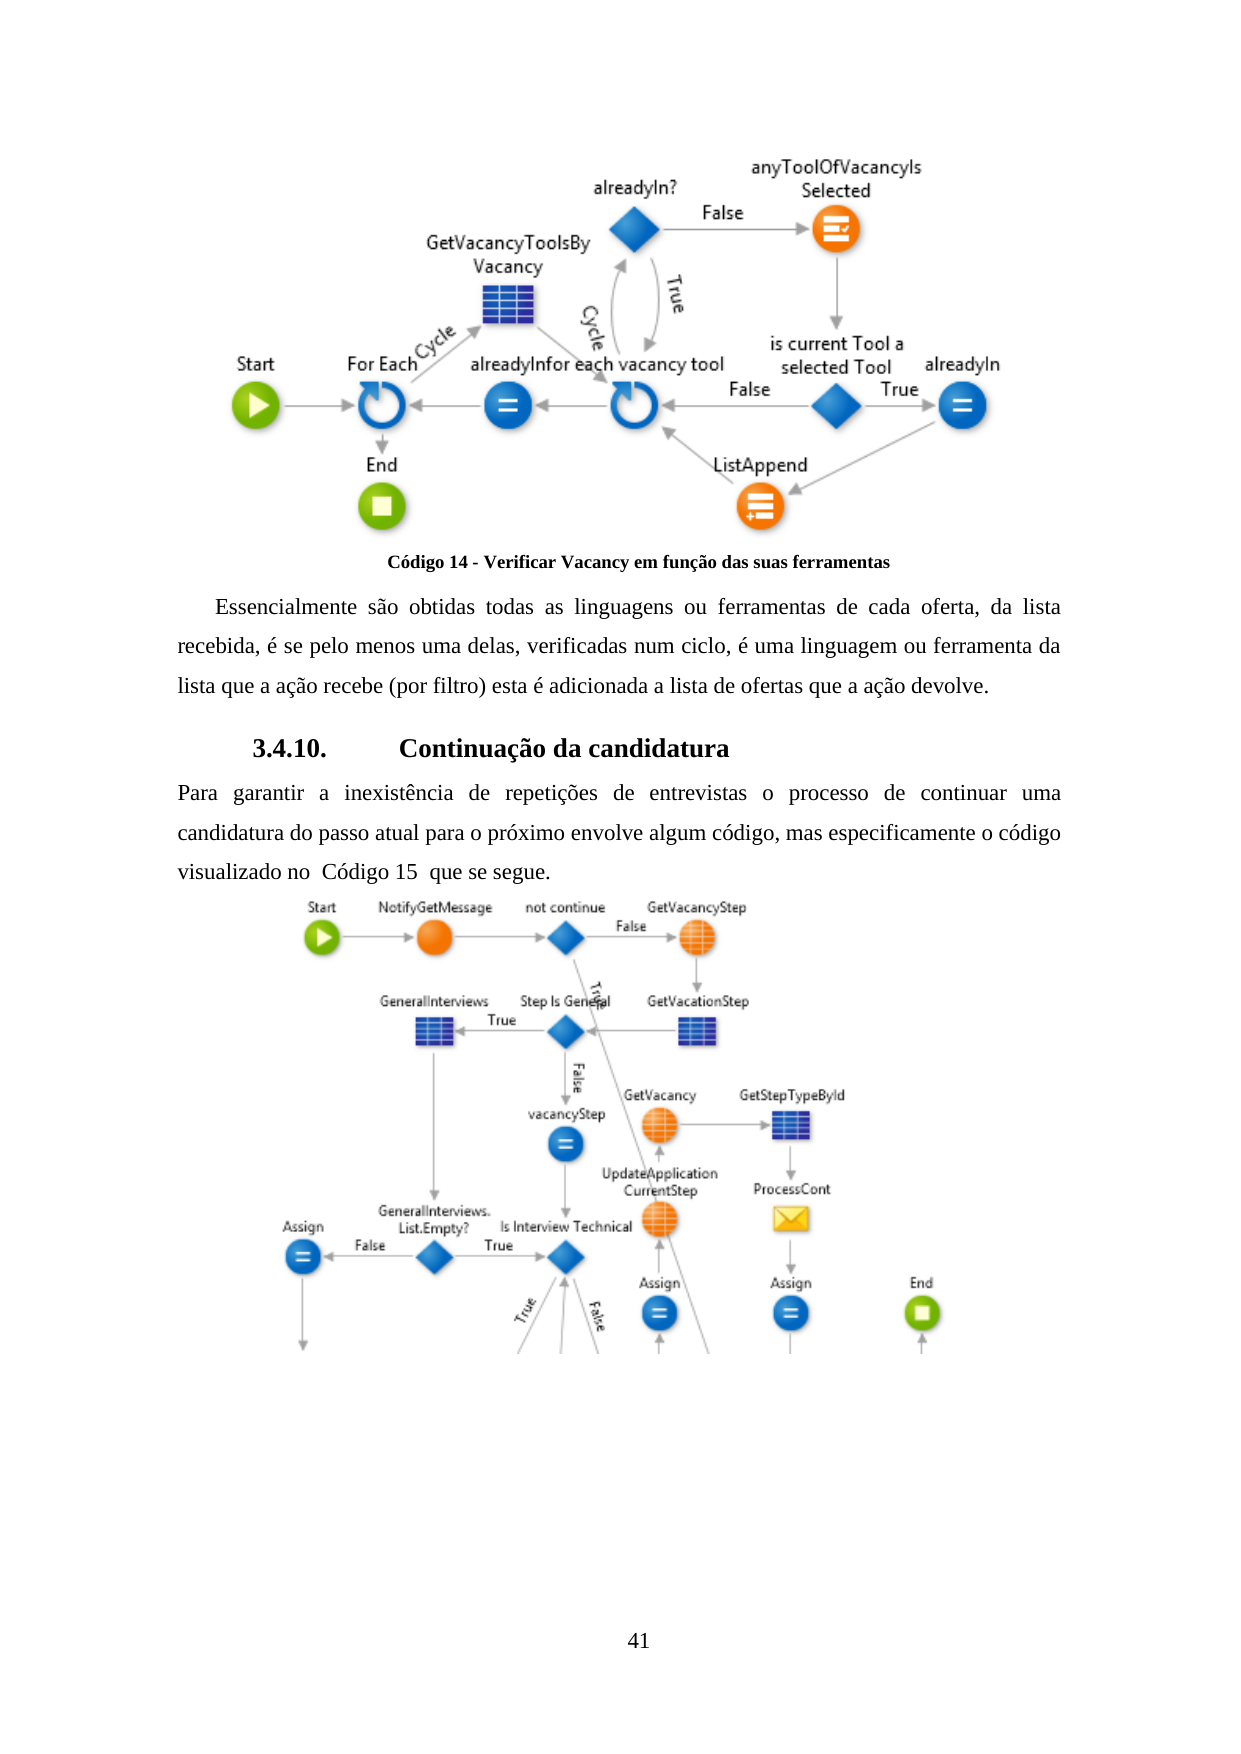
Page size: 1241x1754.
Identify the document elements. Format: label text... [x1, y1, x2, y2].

picture [244, 897, 996, 1354]
picture [226, 147, 1007, 538]
text Essencialmente são obtidas todas as linguagens ou ferramentas de cada oferta, da lista recebida, é se pelo menos uma delas, verificadas num ciclo, é uma linguagem ou ferramenta da lista que a ação recebe (por filtro) esta é adicionada a lista de ofertas que a ação devolve. [177, 593, 1063, 698]
text Para garantir a inexistência de repetições de entrevistas o processo de continuar uma candidatura do passo atual para o próximo envolve algum código, mas especificamente o código visualizado no Código 15 que se segue. [177, 779, 1063, 884]
subtitle Continuação da candidatura [252, 732, 1063, 763]
